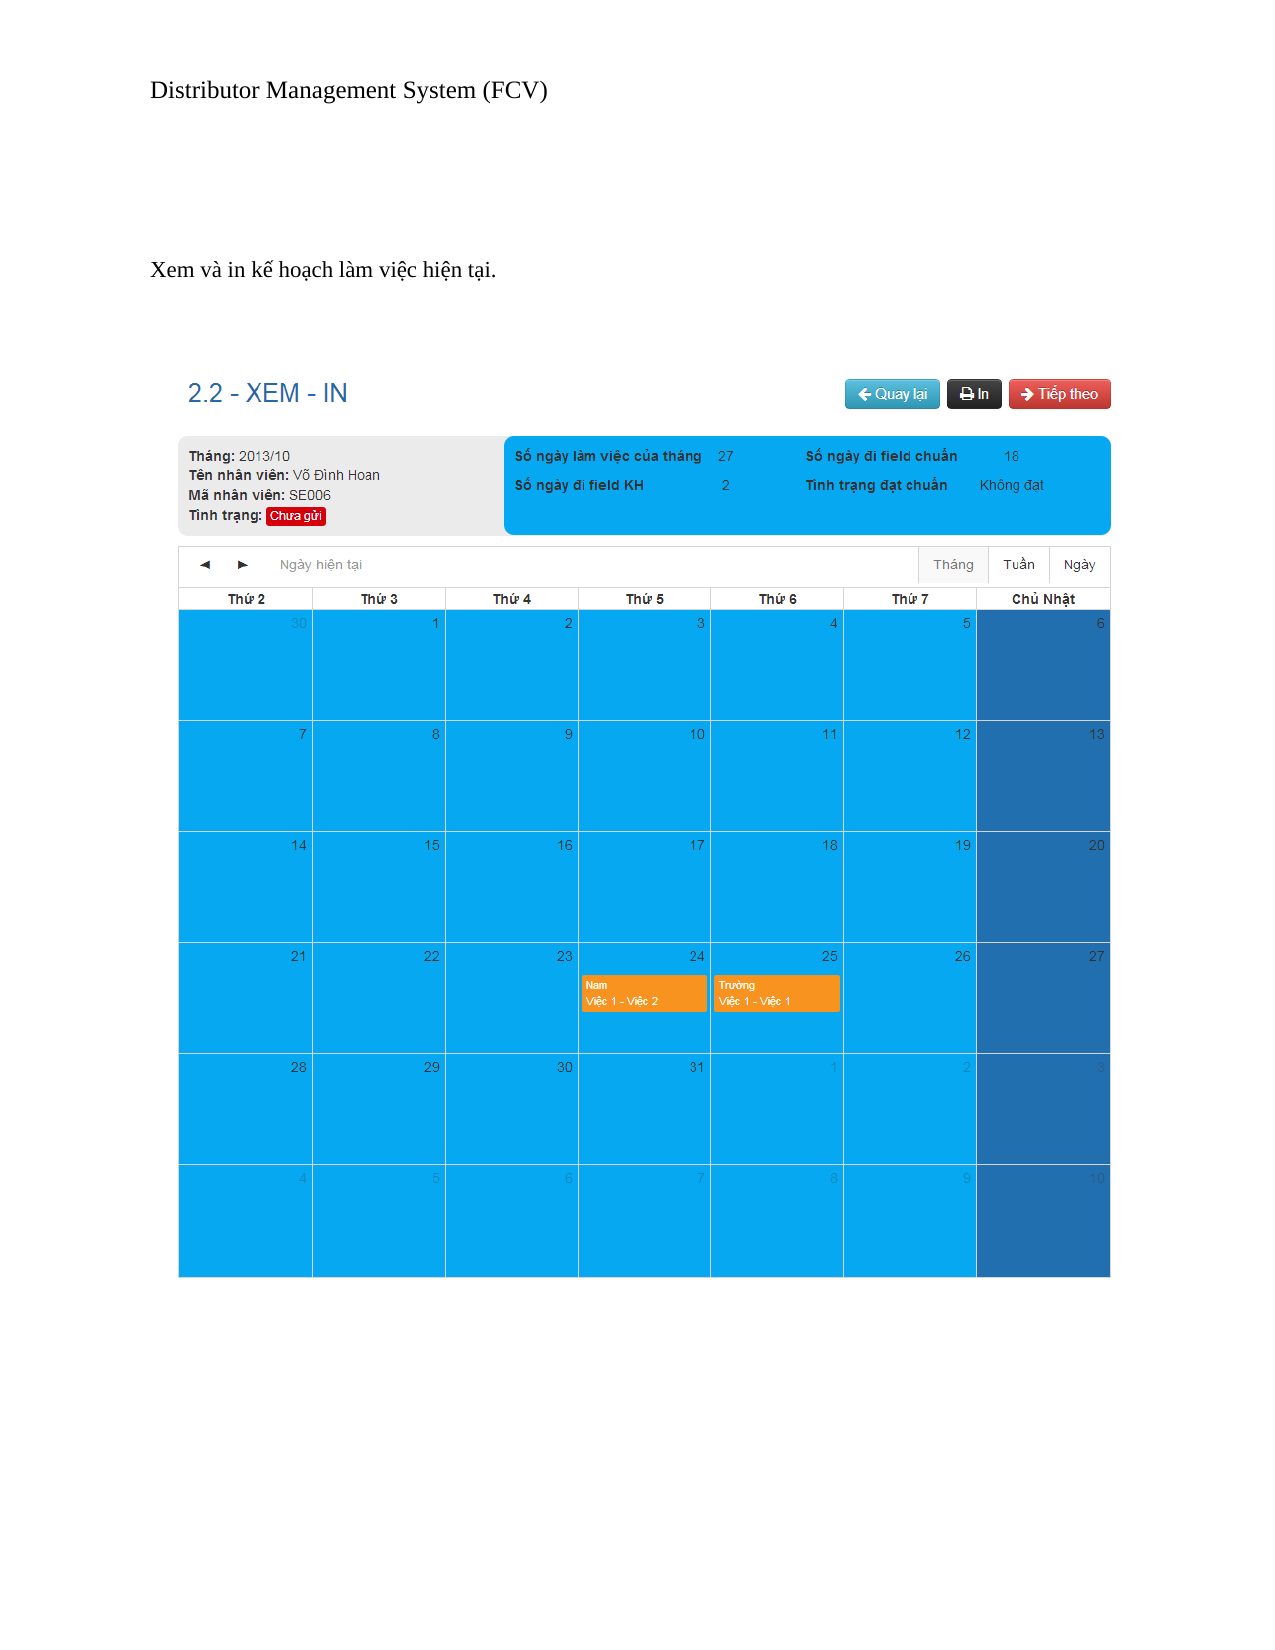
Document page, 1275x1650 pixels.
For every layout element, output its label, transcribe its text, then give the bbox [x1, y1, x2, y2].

text Xem và in kế hoạch làm việc hiện tại. [150, 256, 1125, 282]
picture [150, 360, 1125, 1291]
